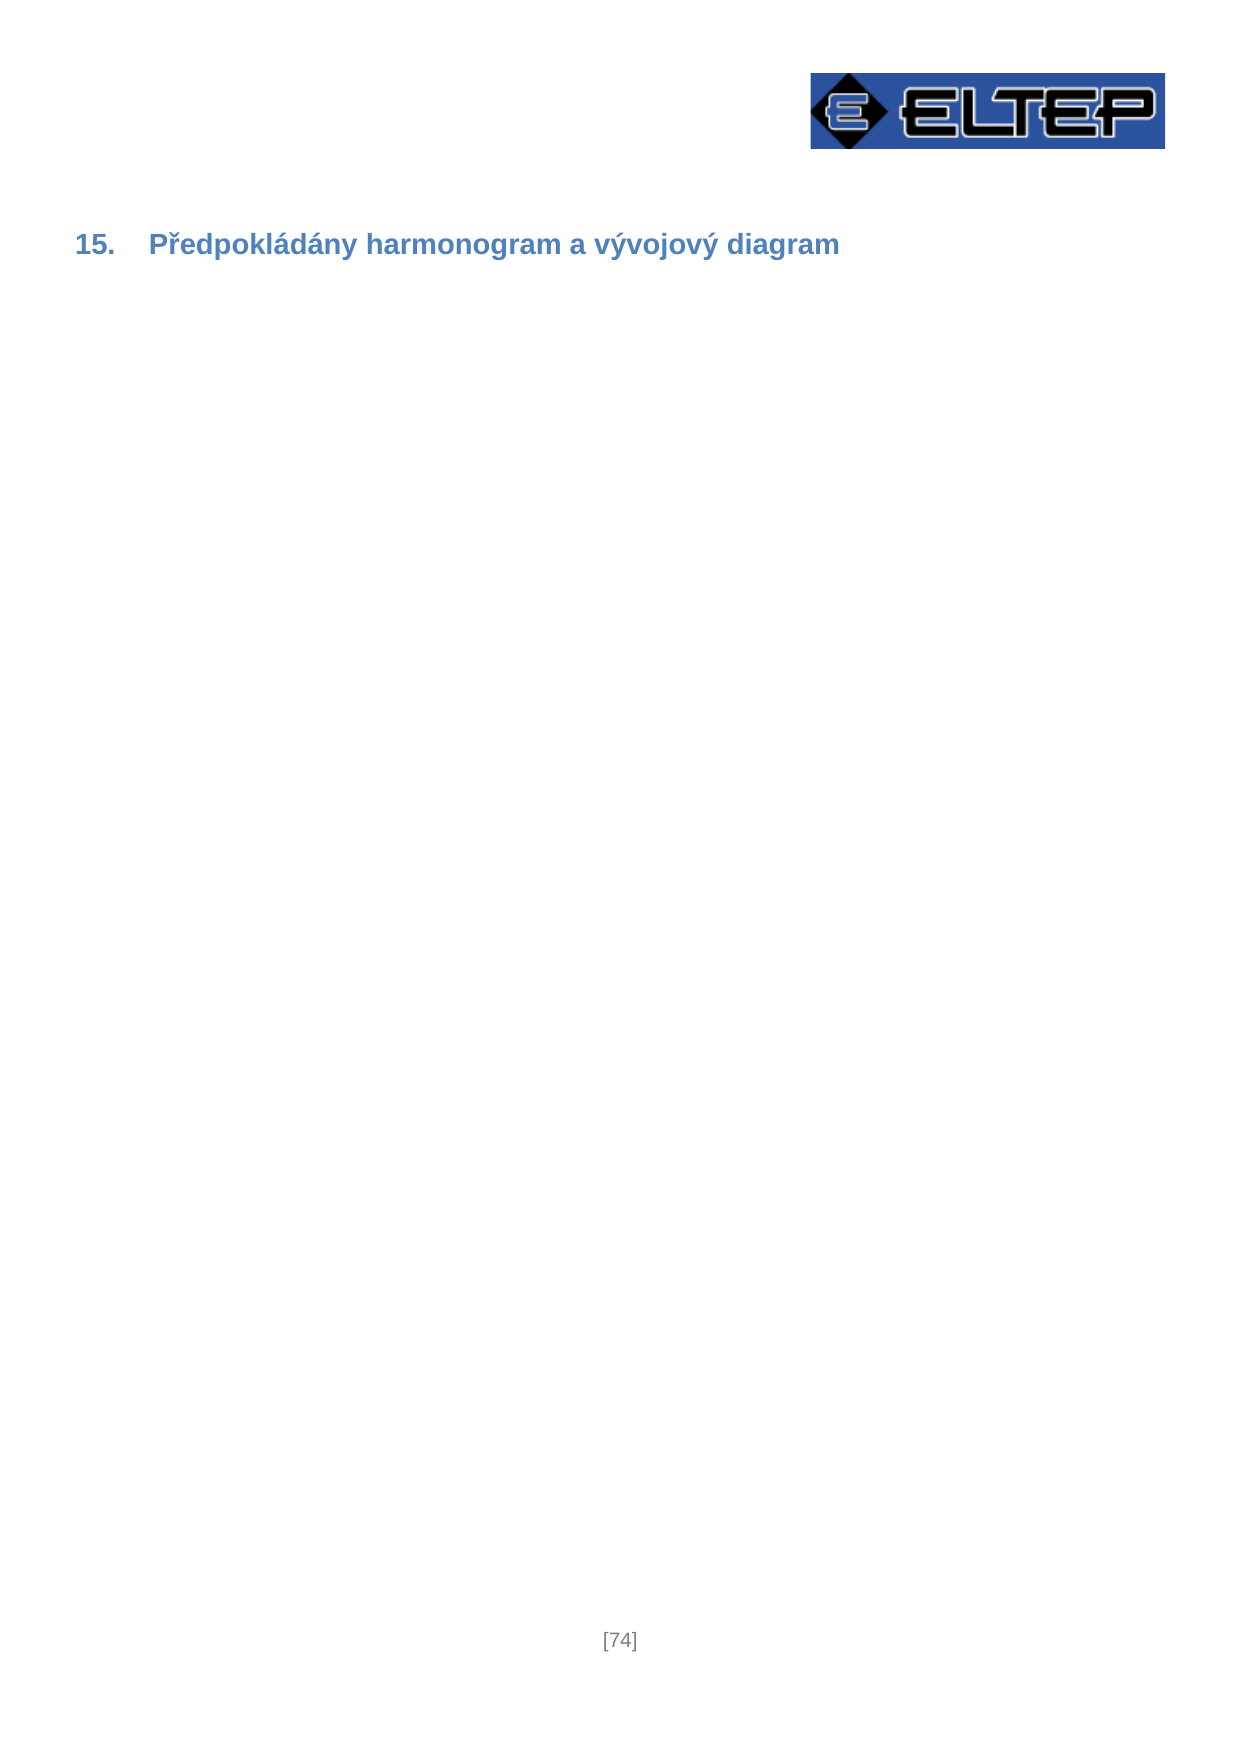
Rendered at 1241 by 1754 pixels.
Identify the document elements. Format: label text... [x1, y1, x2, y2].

picture [810, 73, 1166, 149]
subtitle Předpokládány harmonogram a vývojový diagram [75, 227, 1165, 260]
